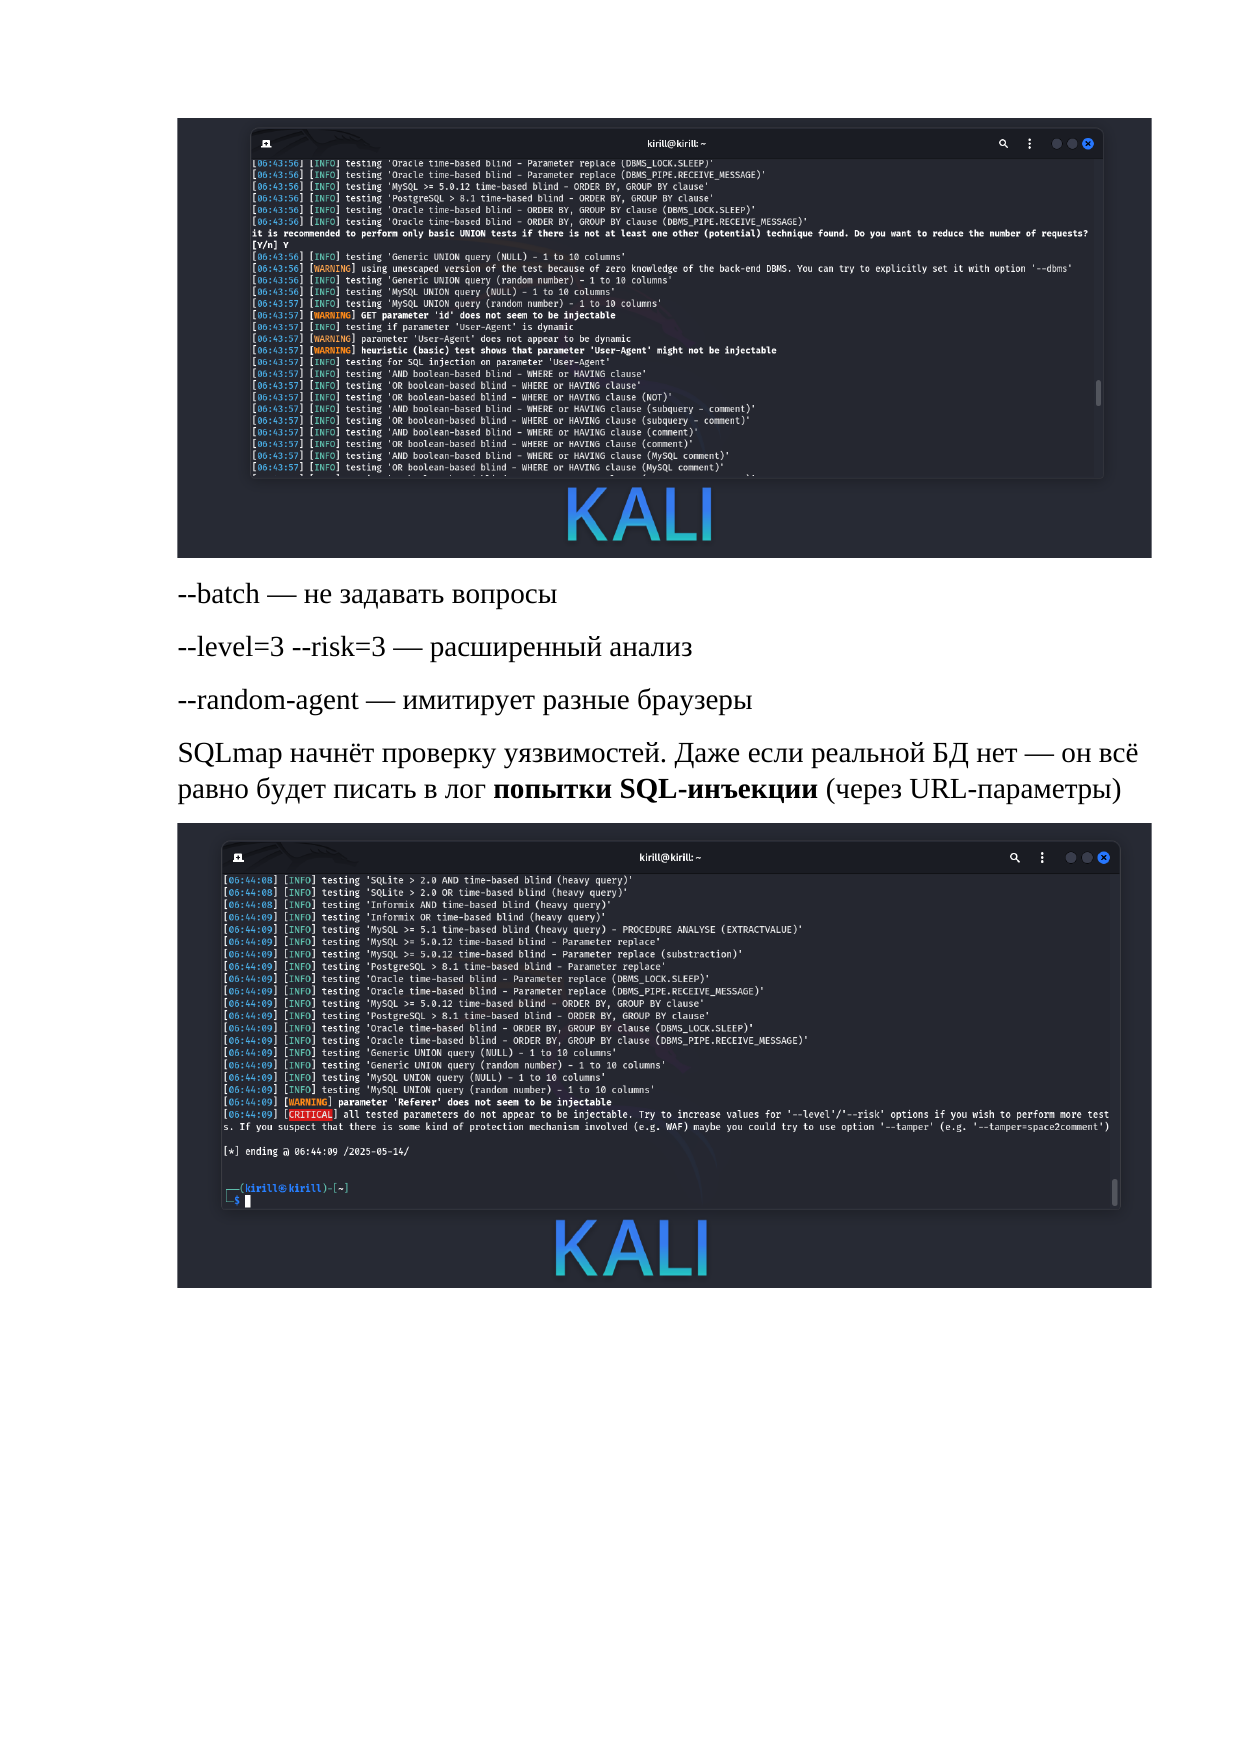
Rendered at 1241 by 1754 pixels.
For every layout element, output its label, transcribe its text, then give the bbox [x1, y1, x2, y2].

text --batch — не задавать вопросы [177, 576, 1152, 610]
text --level=3 --risk=3 — расширенный анализ [177, 629, 1152, 663]
text SQLmap начнёт проверку уязвимостей. Даже если реальной БД нет — он всё равно будет писать в лог попытки SQL-инъекции (через URL-параметры) [177, 735, 1152, 804]
picture [177, 118, 1152, 558]
text --random-agent — имитирует разные браузеры [177, 682, 1152, 715]
picture [177, 823, 1152, 1288]
